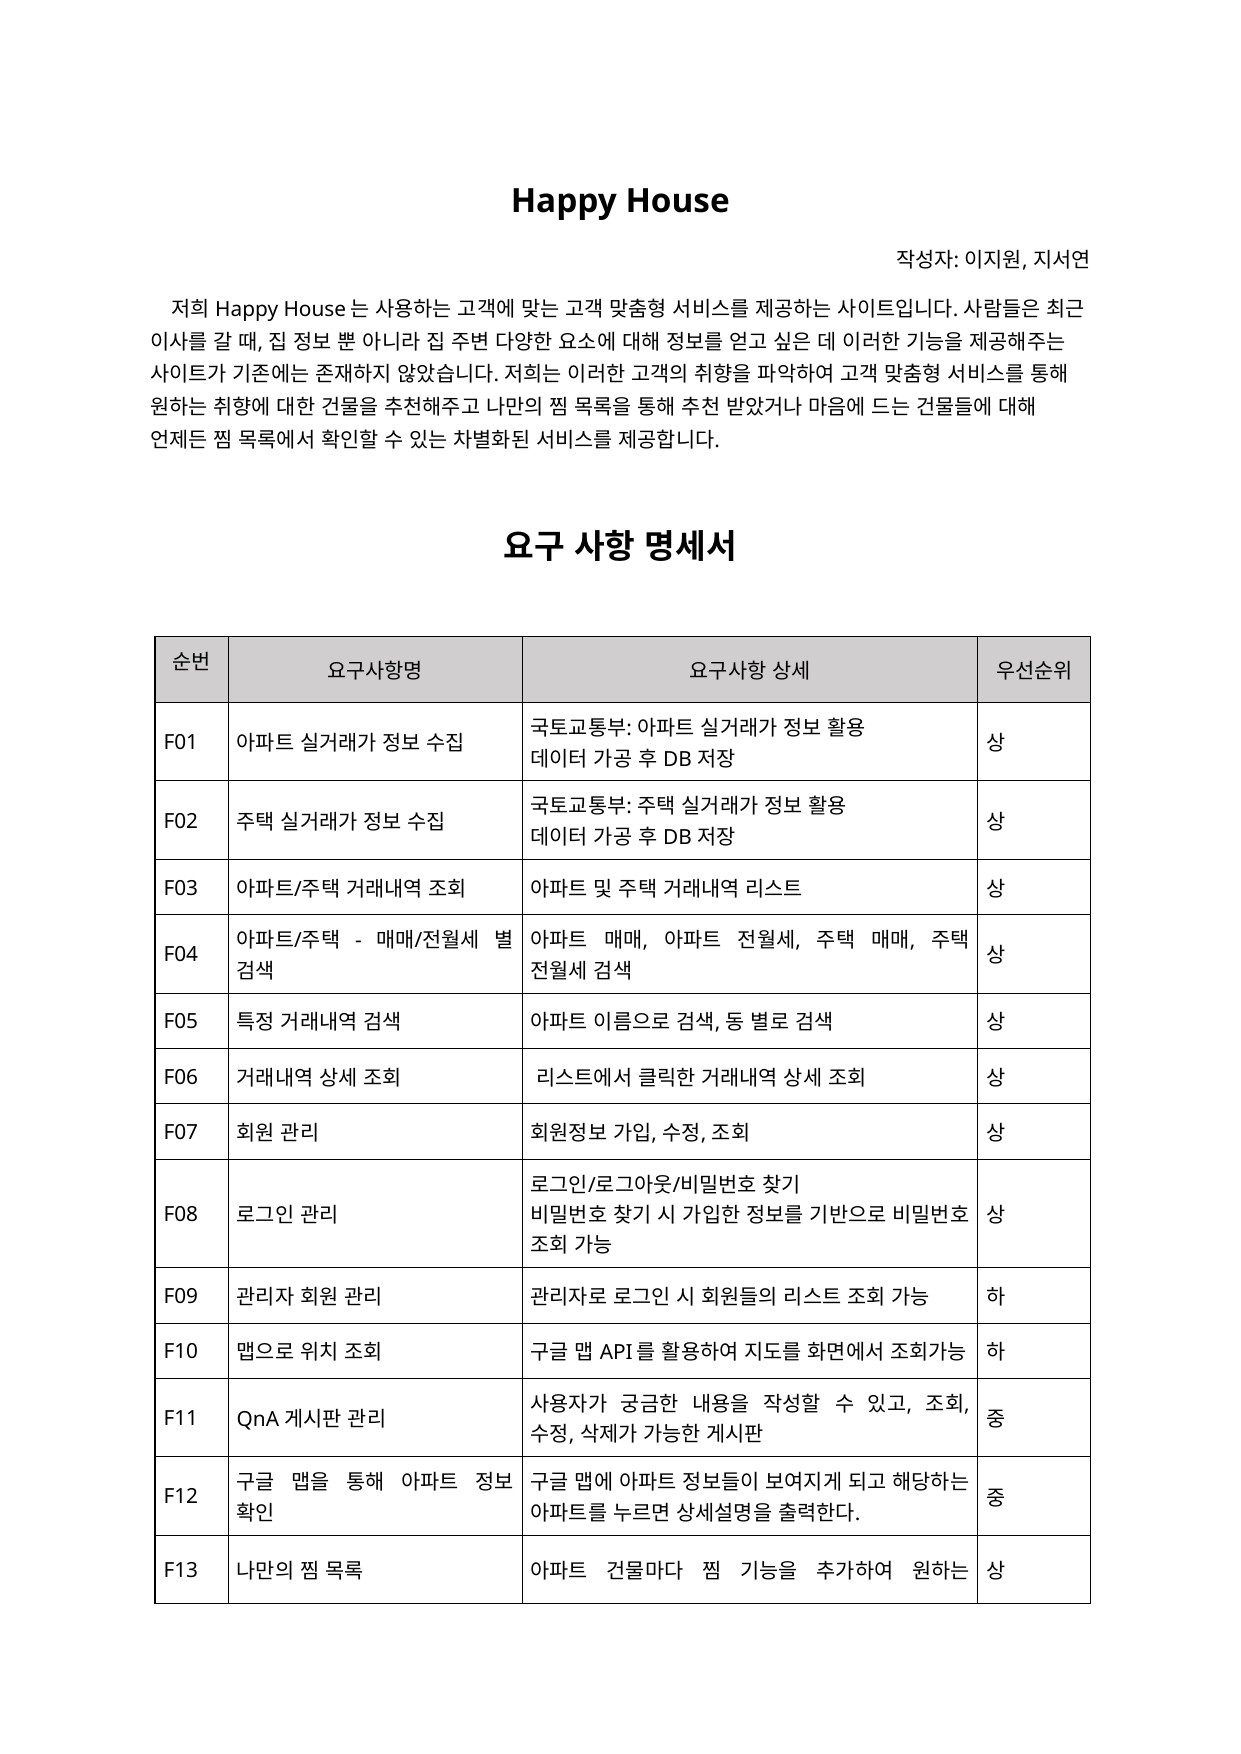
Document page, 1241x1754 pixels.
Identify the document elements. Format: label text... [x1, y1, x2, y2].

table_cell 관리자로 로그인 시 회원들의 리스트 조회 가능 [523, 1268, 977, 1322]
table_cell 상 [978, 1160, 1090, 1267]
table_cell 회원정보 가입, 수정, 조회 [523, 1104, 977, 1159]
table_header 요구사항 상세 [523, 637, 977, 702]
table_cell F10 [156, 1324, 228, 1378]
table_cell 아파트/주택 거래내역 조회 [229, 860, 522, 914]
table_cell 국토교통부: 아파트 실거래가 정보 활용 데이터 가공 후 DB 저장 [523, 703, 977, 780]
text Happy House [150, 177, 1090, 223]
table_cell 아파트 및 주택 거래내역 리스트 [523, 860, 977, 914]
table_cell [523, 1536, 977, 1603]
table_cell 상 [978, 994, 1090, 1048]
table_cell 로그인 관리 [229, 1160, 522, 1267]
table_cell 하 [978, 1268, 1090, 1322]
table_cell 상 [978, 860, 1090, 914]
table_cell 상 [978, 781, 1090, 859]
table_cell F03 [156, 860, 228, 914]
text 작성자: 이지원, 지서연 [150, 243, 1090, 273]
table_cell QnA 게시판 관리 [229, 1379, 522, 1456]
table_header 요구사항명 [229, 637, 522, 702]
table_header 우선순위 [978, 637, 1090, 702]
table_cell F01 [156, 703, 228, 780]
table_cell 구글 맵 API를 활용하여 지도를 화면에서 조회가능 [523, 1324, 977, 1378]
table_cell F12 [156, 1457, 228, 1534]
table_cell 하 [978, 1324, 1090, 1378]
table_cell 중 [978, 1457, 1090, 1534]
table_cell F06 [156, 1049, 228, 1103]
table_cell F13 [156, 1536, 228, 1603]
table_cell 상 [978, 1104, 1090, 1159]
table_cell 리스트에서 클릭한 거래내역 상세 조회 [523, 1049, 977, 1103]
table_cell 사용자가 궁금한 내용을 작성할 수 있고, 조회, 수정, 삭제가 가능한 게시판 [523, 1379, 977, 1456]
table_cell F11 [156, 1379, 228, 1456]
table_cell F09 [156, 1268, 228, 1322]
table_cell 구글 맵에 아파트 정보들이 보여지게 되고 해당하는 아파트를 누르면 상세설명을 출력한다. [523, 1457, 977, 1534]
text 저희 Happy House는 사용하는 고객에 맞는 고객 맞춤형 서비스를 제공하는 사이트입니다. 사람들은 최근 이사를 갈 때, 집 정보 뿐 아니라 집 주변 다양한 요소에 대해 정보를 얻고 싶은 데 이러한 기능을 제공해주는 사이트가 기존에는 존재하지 않았습니다. 저희는 이러한 고객의 취향을 파악하여 고객 맞춤형 서비스를 통해 원하는 취향에 대한 건물을 추천해주고 나만의 찜 목록을 통해 추천 받았거나 마음에 드는 건물들에 대해 언제든 찜 목록에서 확인할 수 있는 차별화된 서비스를 제공합니다. [150, 292, 1090, 453]
table_cell 국토교통부: 주택 실거래가 정보 활용 데이터 가공 후 DB 저장 [523, 781, 977, 859]
table_cell F08 [156, 1160, 228, 1267]
table_cell 아파트 실거래가 정보 수집 [229, 703, 522, 780]
table_cell 관리자 회원 관리 [229, 1268, 522, 1322]
table_cell 상 [978, 703, 1090, 780]
table_cell F02 [156, 781, 228, 859]
table_cell 맵으로 위치 조회 [229, 1324, 522, 1378]
table_cell 상 [978, 1049, 1090, 1103]
table_cell 로그인/로그아웃/비밀번호 찾기 비밀번호 찾기 시 가입한 정보를 기반으로 비밀번호 조회 가능 [523, 1160, 977, 1267]
table_cell 아파트 매매, 아파트 전월세, 주택 매매, 주택 전월세 검색 [523, 915, 977, 992]
table_cell 회원 관리 [229, 1104, 522, 1159]
table_cell 특정 거래내역 검색 [229, 994, 522, 1048]
table_cell 구글 맵을 통해 아파트 정보 확인 [229, 1457, 522, 1534]
table_header 순번 [156, 637, 228, 702]
table_cell F05 [156, 994, 228, 1048]
table_cell F07 [156, 1104, 228, 1159]
table_cell 나만의 찜 목록 [229, 1536, 522, 1603]
table_cell 아파트/주택 - 매매/전월세 별 검색 [229, 915, 522, 992]
table_cell 상 [978, 915, 1090, 992]
table_cell 상 [978, 1536, 1090, 1603]
table_cell 아파트 이름으로 검색, 동 별로 검색 [523, 994, 977, 1048]
table_cell F04 [156, 915, 228, 992]
text 요구 사항 명세서 [150, 519, 1090, 568]
table_cell 중 [978, 1379, 1090, 1456]
table_cell 거래내역 상세 조회 [229, 1049, 522, 1103]
table_cell 주택 실거래가 정보 수집 [229, 781, 522, 859]
